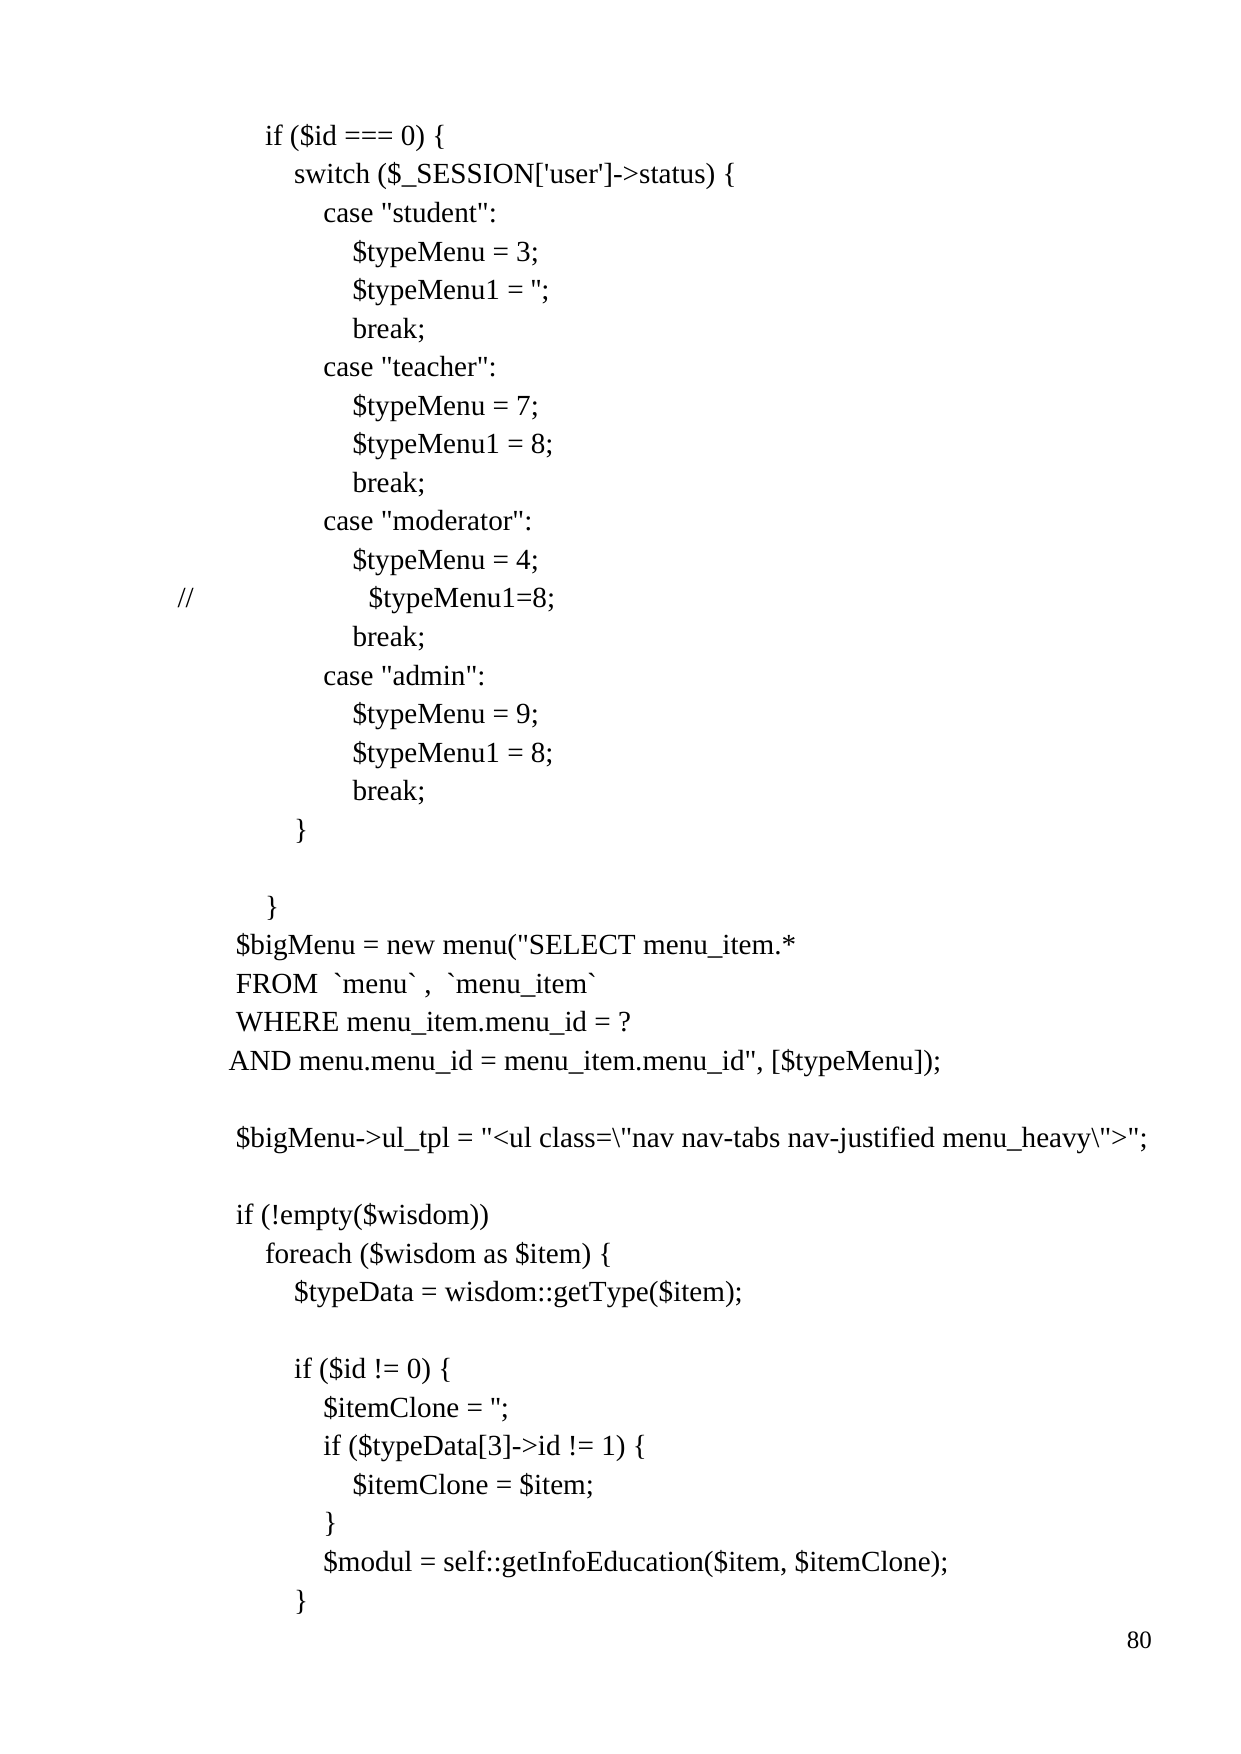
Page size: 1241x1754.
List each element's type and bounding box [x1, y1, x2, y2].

text [177, 118, 1152, 1616]
